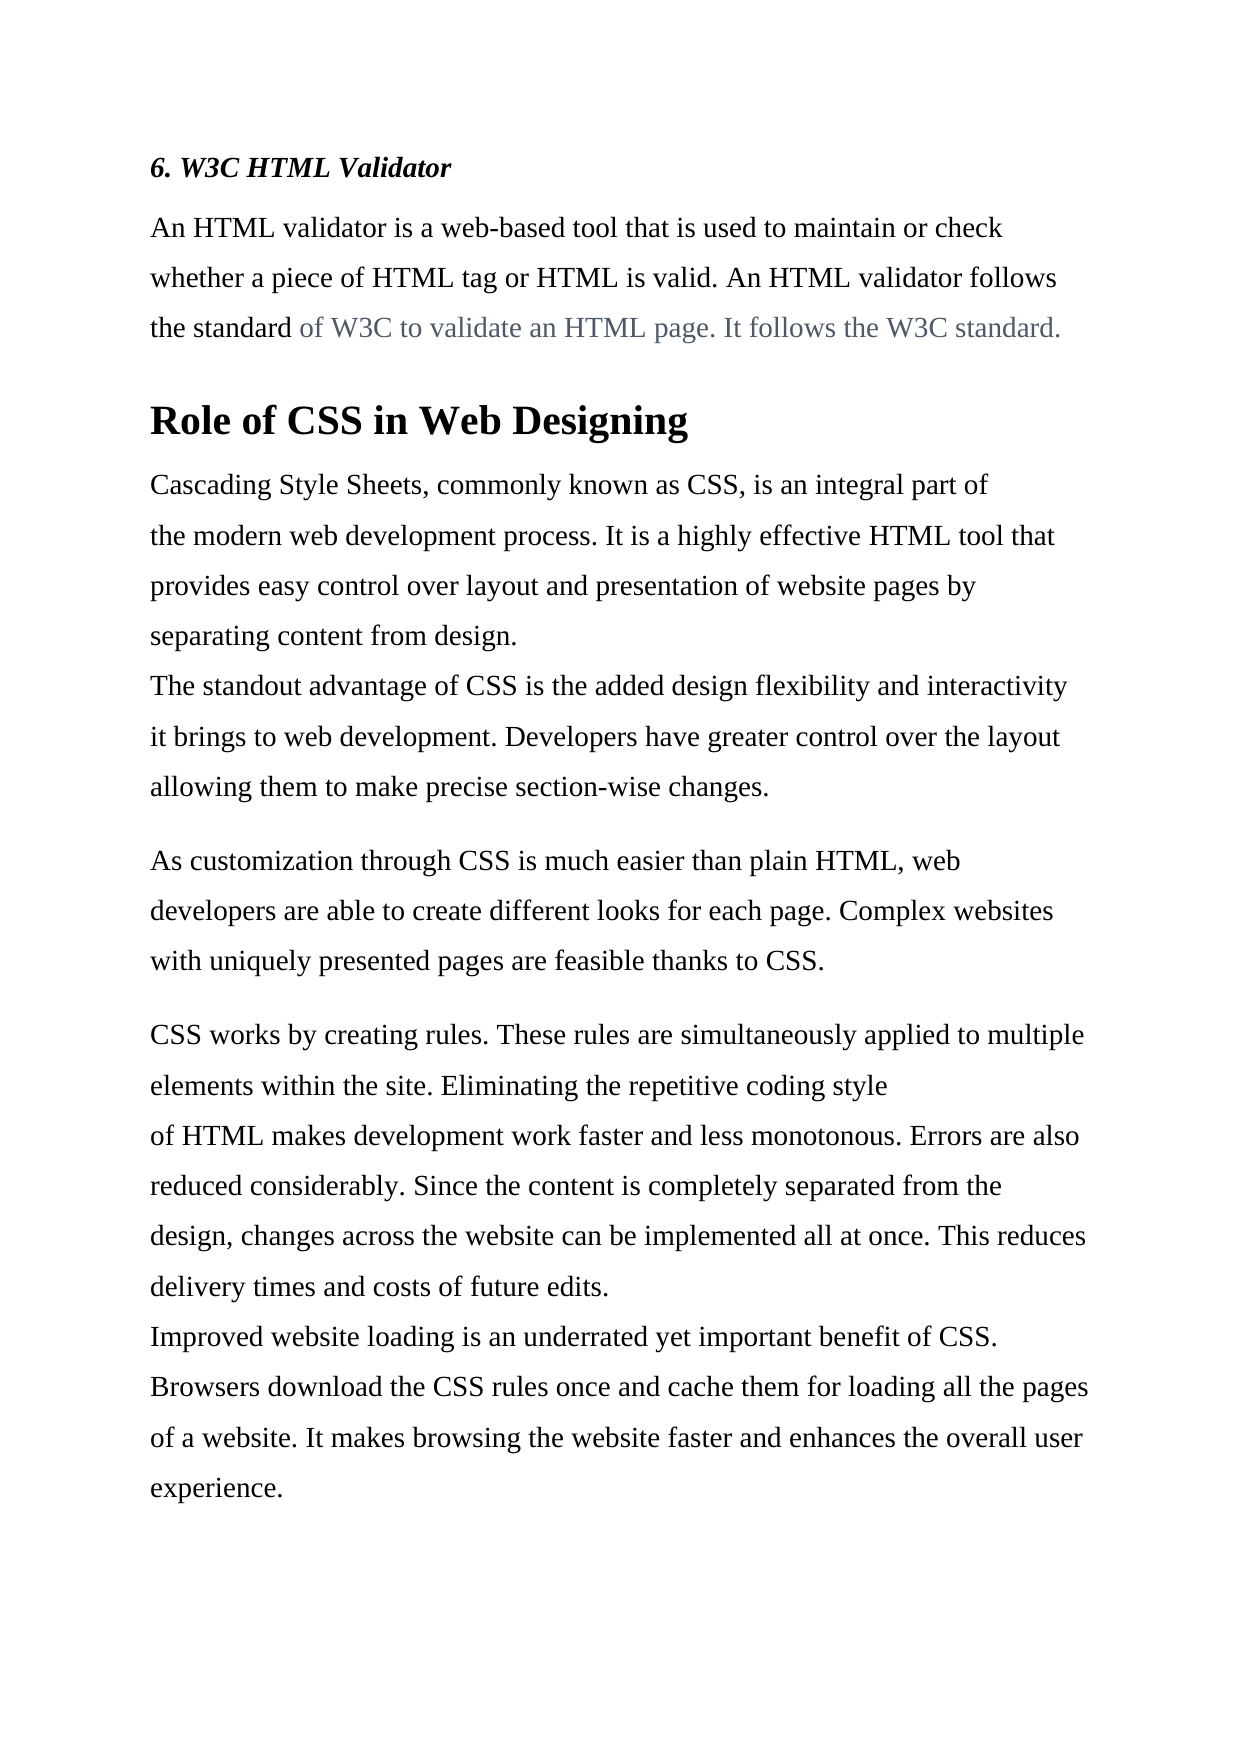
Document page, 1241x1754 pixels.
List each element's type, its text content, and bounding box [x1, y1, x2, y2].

text Cascading Style Sheets, commonly known as CSS, is an integral part of the modern web development process. It is a highly effective HTML tool that provides easy control over layout and presentation of website pages by separating content from design. [150, 467, 1090, 652]
subtitle 6. W3C HTML Validator [150, 150, 1090, 183]
text As customization through CSS is much easier than plain HTML, web developers are able to create different looks for each page. Complex websites with uniquely presented pages are feasible thanks to CSS. [150, 843, 1090, 977]
text Role of CSS in Web Designing [150, 395, 1090, 443]
text The standout advantage of CSS is the added design flexibility and interactivity it brings to web development. Developers have greater control over the layout allowing them to make precise section-wise changes. [150, 668, 1090, 803]
text CSS works by creating rules. These rules are simultaneously applied to multiple elements within the site. Eliminating the repetitive coding style of HTML makes development work faster and less monotonous. Errors are also reduced considerably. Since the content is completely separated from the design, changes across the website can be implemented all at once. This reduces delivery times and costs of future edits. [150, 1017, 1090, 1302]
text Improved website loading is an underrated yet important benefit of CSS. Browsers download the CSS rules once and cache them for loading all the pages of a website. It makes browsing the website faster and enhances the overall user experience. [150, 1319, 1090, 1504]
text An HTML validator is a web-based tool that is used to maintain or check whether a piece of HTML tag or HTML is valid. An HTML validator follows the standard of W3C to validate an HTML page. It follows the W3C standard. [150, 210, 1090, 344]
